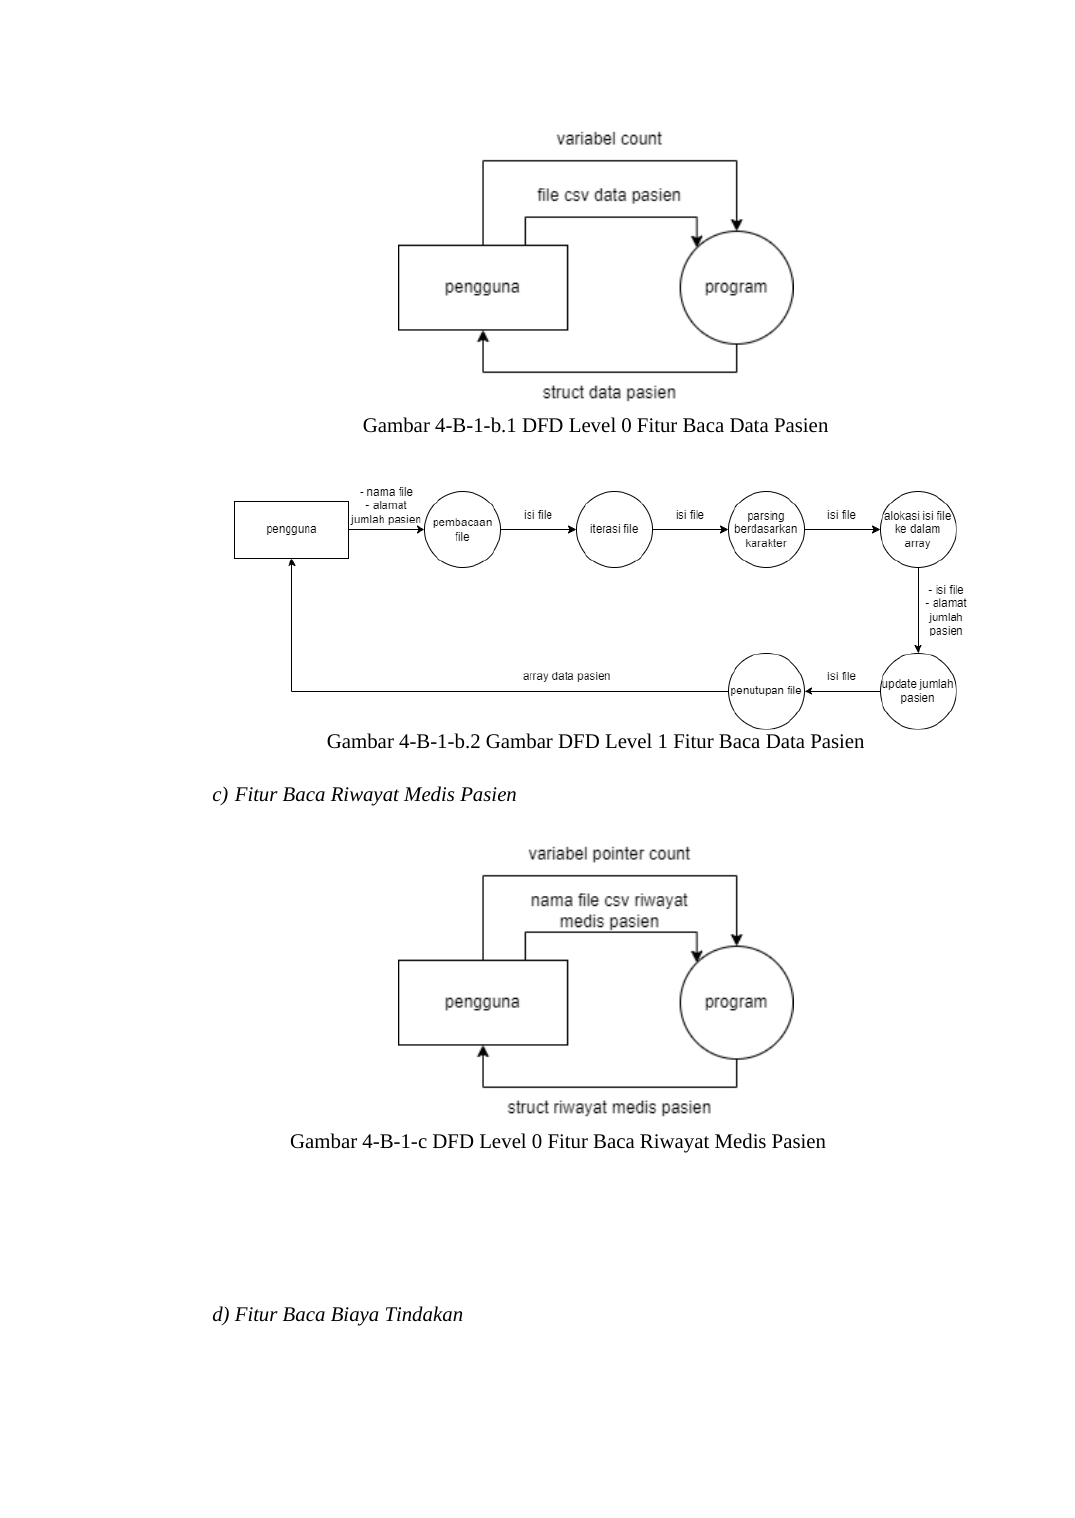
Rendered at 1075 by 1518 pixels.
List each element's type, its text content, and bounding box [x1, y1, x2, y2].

picture [234, 485, 975, 730]
picture [398, 118, 794, 414]
subtitle Fitur Baca Riwayat Medis Pasien [159, 782, 957, 806]
text Gambar 4-B-1-c DFD Level 0 Fitur Baca Riwayat Medis Pasien [159, 1129, 957, 1153]
picture [398, 833, 794, 1129]
text Gambar 4-B-1-b.2 Gambar DFD Level 1 Fitur Baca Data Pasien [234, 730, 957, 753]
subtitle Fitur Baca Biaya Tindakan [159, 1302, 957, 1326]
text Gambar 4-B-1-b.1 DFD Level 0 Fitur Baca Data Pasien [234, 413, 957, 437]
